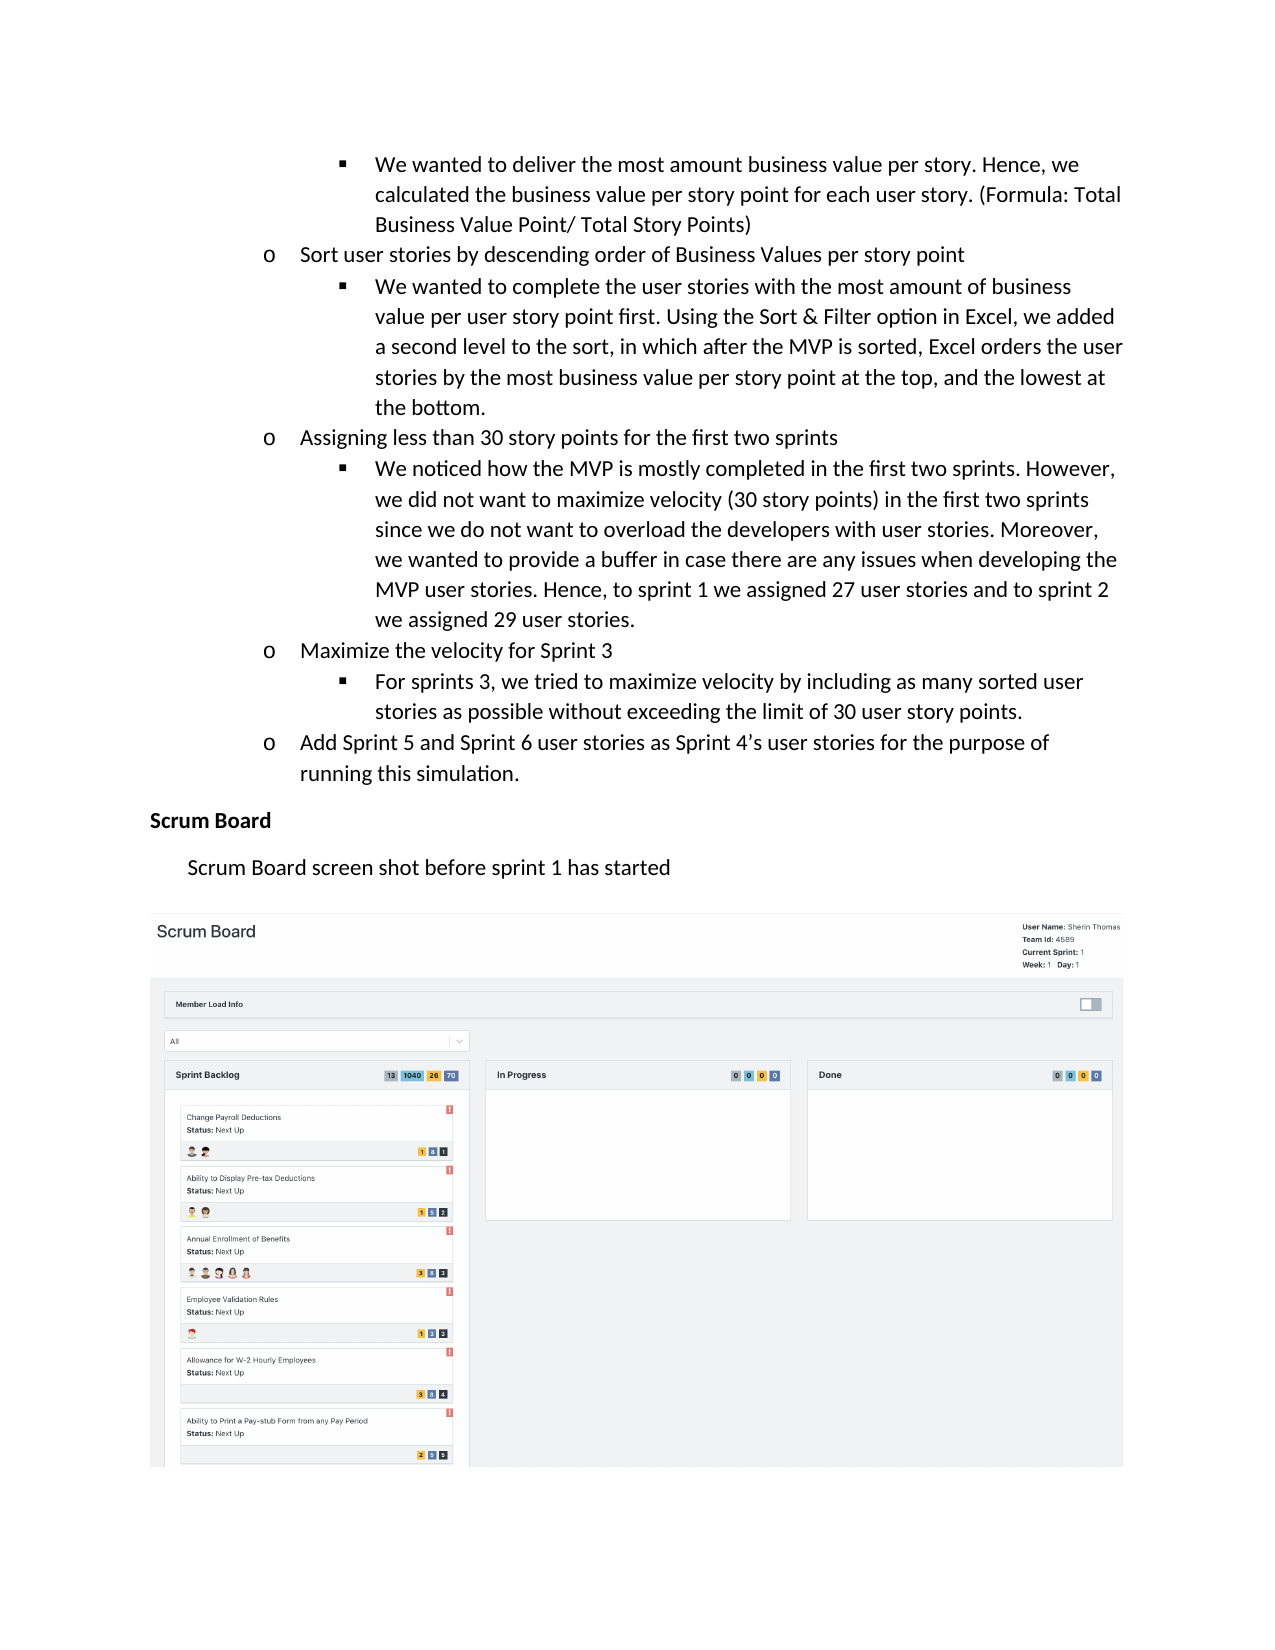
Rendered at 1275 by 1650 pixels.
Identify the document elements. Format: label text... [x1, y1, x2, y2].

list For sprints 3, we tried to maximize velocity by including as many sorted user stories as possible without exceeding the limit of 30 user story points. [337, 667, 1125, 726]
list Scrum Board screen shot before sprint 1 has started [187, 853, 1125, 881]
list We noticed how the MVP is mostly completed in the first two sprints. However, we did not want to maximize velocity (30 story points) in the first two sprints since we do not want to overload the developers with user stories. Moreover, we wanted to provide a buffer in case there are any issues when developing the MVP user stories. Hence, to sprint 1 we assigned 27 user stories and to sprint 2 we assigned 29 user stories. [337, 454, 1125, 634]
picture [150, 913, 1124, 1467]
text Scrum Board [150, 806, 1125, 834]
list Sort user stories by descending order of Business Values per story point [262, 241, 1125, 270]
list We wanted to deliver the most amount business value per story. Hence, we calculated the business value per story point for each user story. (Formula: Total Business Value Point/ Total Story Points) [337, 150, 1125, 238]
list Assigning less than 30 story points for the first two sprints [262, 423, 1125, 452]
list We wanted to complete the user stories with the most amount of business value per user story point first. Using the Sort & Filter option in Excel, we added a second level to the sort, in which after the MVP is sorted, Excel orders the user stories by the most business value per story point at the top, and the lowest at the bottom. [337, 272, 1125, 421]
list Add Sprint 5 and Sprint 6 user stories as Sprint 4’s user stories for the purpose of running this simulation. [262, 728, 1125, 787]
list Maximize the velocity for Sprint 3 [262, 636, 1125, 665]
